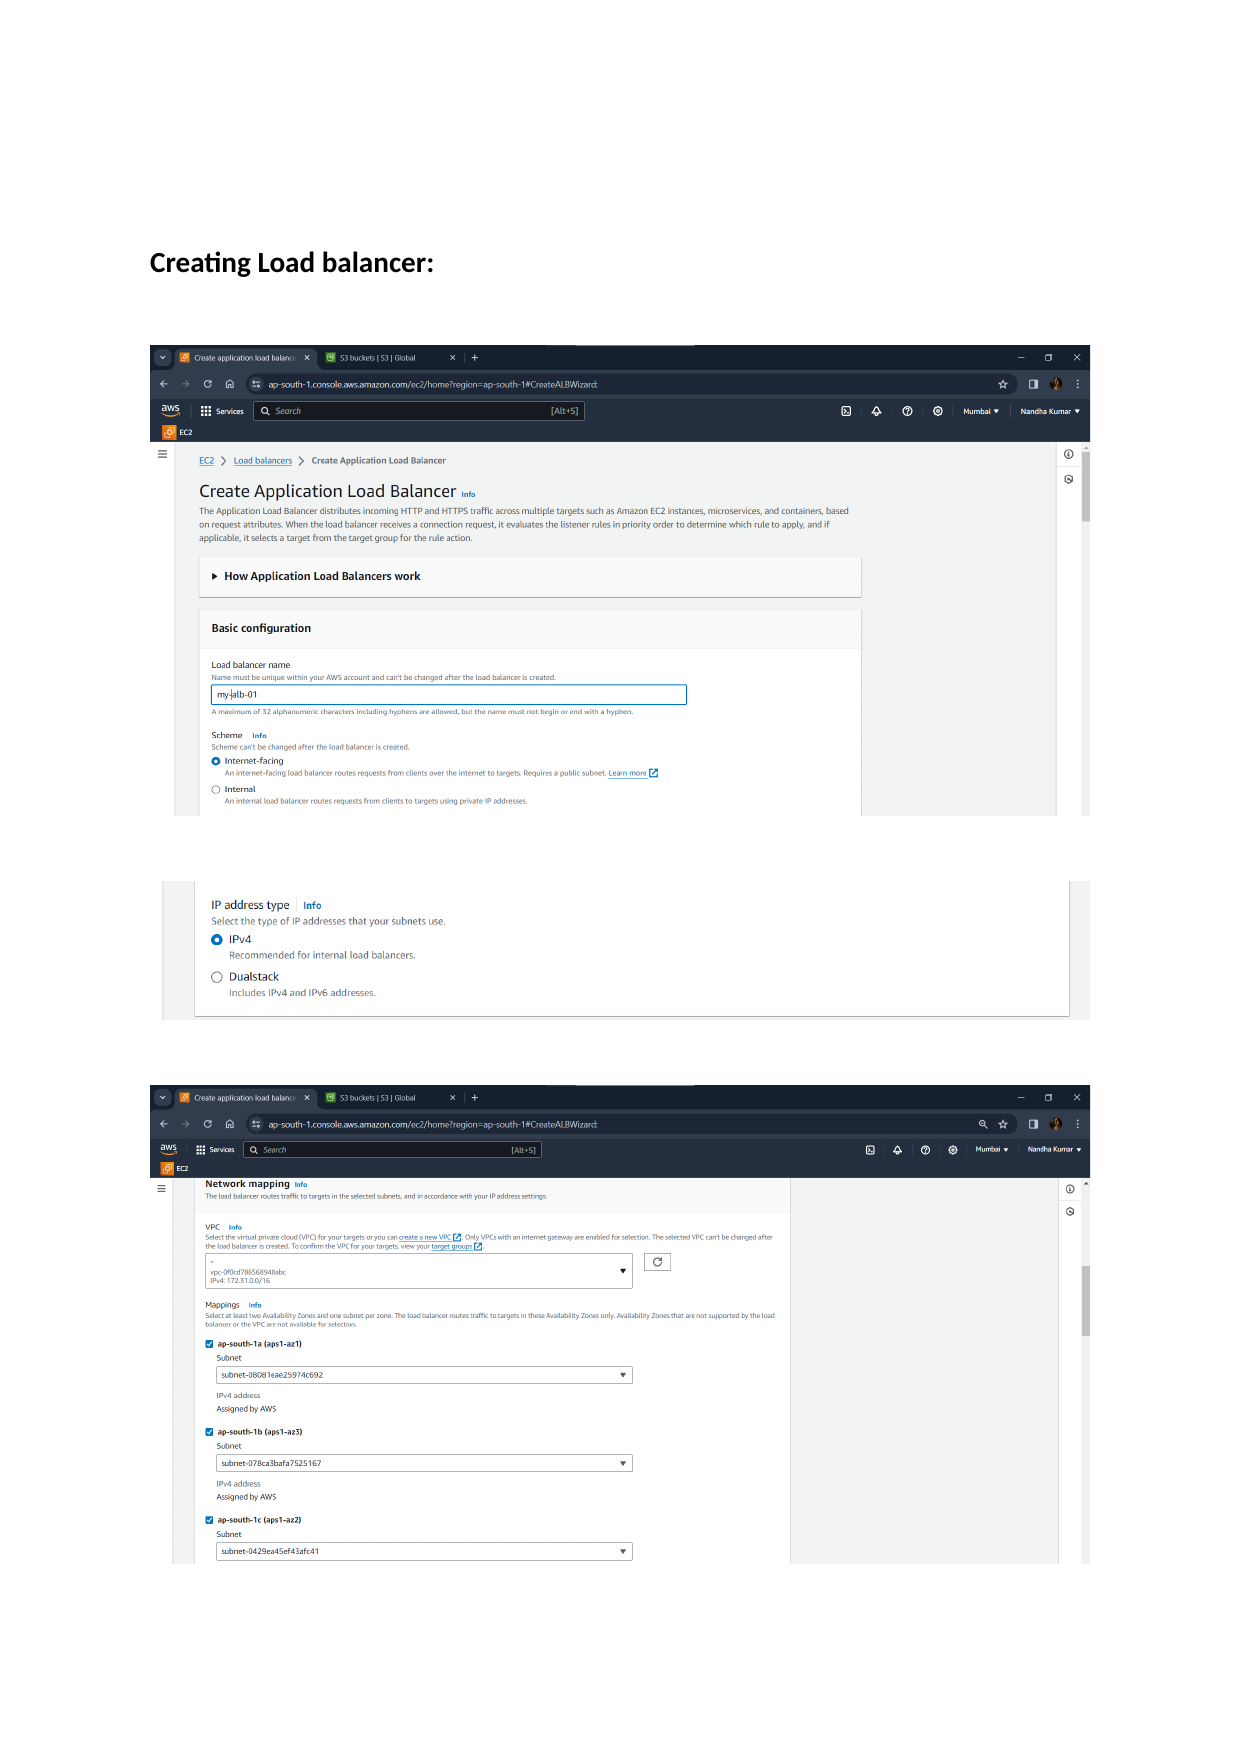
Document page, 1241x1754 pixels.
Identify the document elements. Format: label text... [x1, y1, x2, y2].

picture [150, 1085, 1091, 1564]
picture [150, 881, 1091, 1020]
text Creating Load balancer: [150, 244, 1090, 279]
picture [150, 345, 1091, 816]
